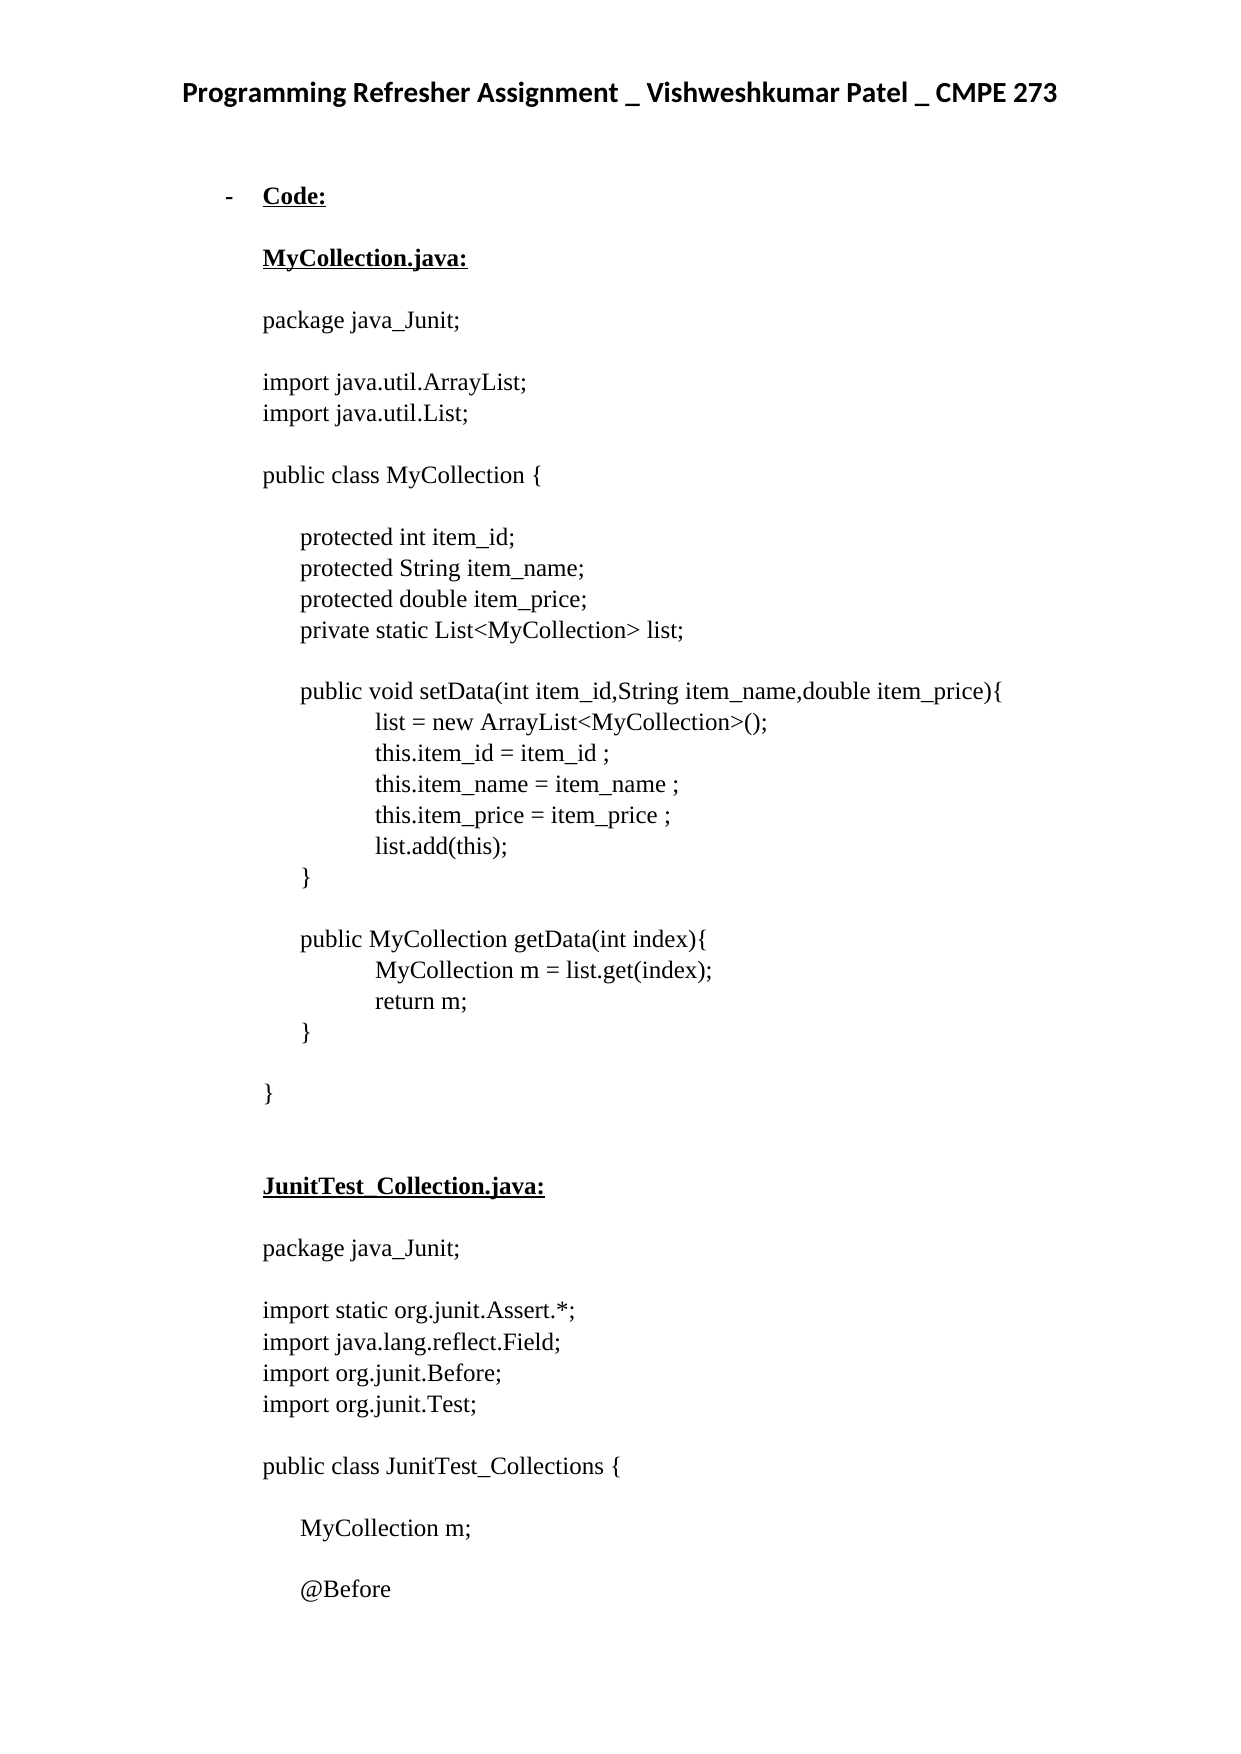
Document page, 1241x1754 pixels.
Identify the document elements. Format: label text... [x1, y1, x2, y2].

list import org.junit.Before; [262, 1358, 1090, 1386]
list this.item_name = item_name ; [262, 769, 1090, 798]
list this.item_id = item_id ; [262, 738, 1090, 767]
list protected int item_id; [262, 522, 1090, 551]
list import java.util.List; [262, 398, 1090, 427]
list import java.util.ArrayList; [262, 367, 1090, 396]
list import java.lang.reflect.Field; [262, 1327, 1090, 1355]
list public class JunitTest_Collections { [262, 1451, 1090, 1479]
list public void setData(int item_id,String item_name,double item_price){ [262, 676, 1090, 705]
list MyCollection m; [262, 1513, 1090, 1542]
list import static org.junit.Assert.*; [262, 1296, 1090, 1324]
list this.item_price = item_price ; [262, 800, 1090, 829]
list MyCollection.java: [262, 243, 1090, 272]
list list.add(this); [262, 831, 1090, 860]
list public class MyCollection { [262, 460, 1090, 489]
list return m; [262, 986, 1090, 1015]
list public MyCollection getData(int index){ [262, 924, 1090, 953]
list MyCollection m = list.get(index); [262, 955, 1090, 984]
list Code: [225, 181, 1090, 210]
list protected String item_name; [262, 553, 1090, 582]
list } [262, 1078, 1090, 1107]
list @Before [262, 1574, 1090, 1603]
list package java_Junit; [262, 1233, 1090, 1262]
list private static List<MyCollection> list; [262, 615, 1090, 644]
list list = new ArrayList<MyCollection>(); [262, 707, 1090, 736]
list } [262, 1017, 1090, 1046]
list package java_Junit; [262, 305, 1090, 334]
list import org.junit.Test; [262, 1389, 1090, 1417]
list } [262, 862, 1090, 891]
list JunitTest_Collection.java: [262, 1171, 1090, 1200]
list protected double item_price; [262, 584, 1090, 613]
